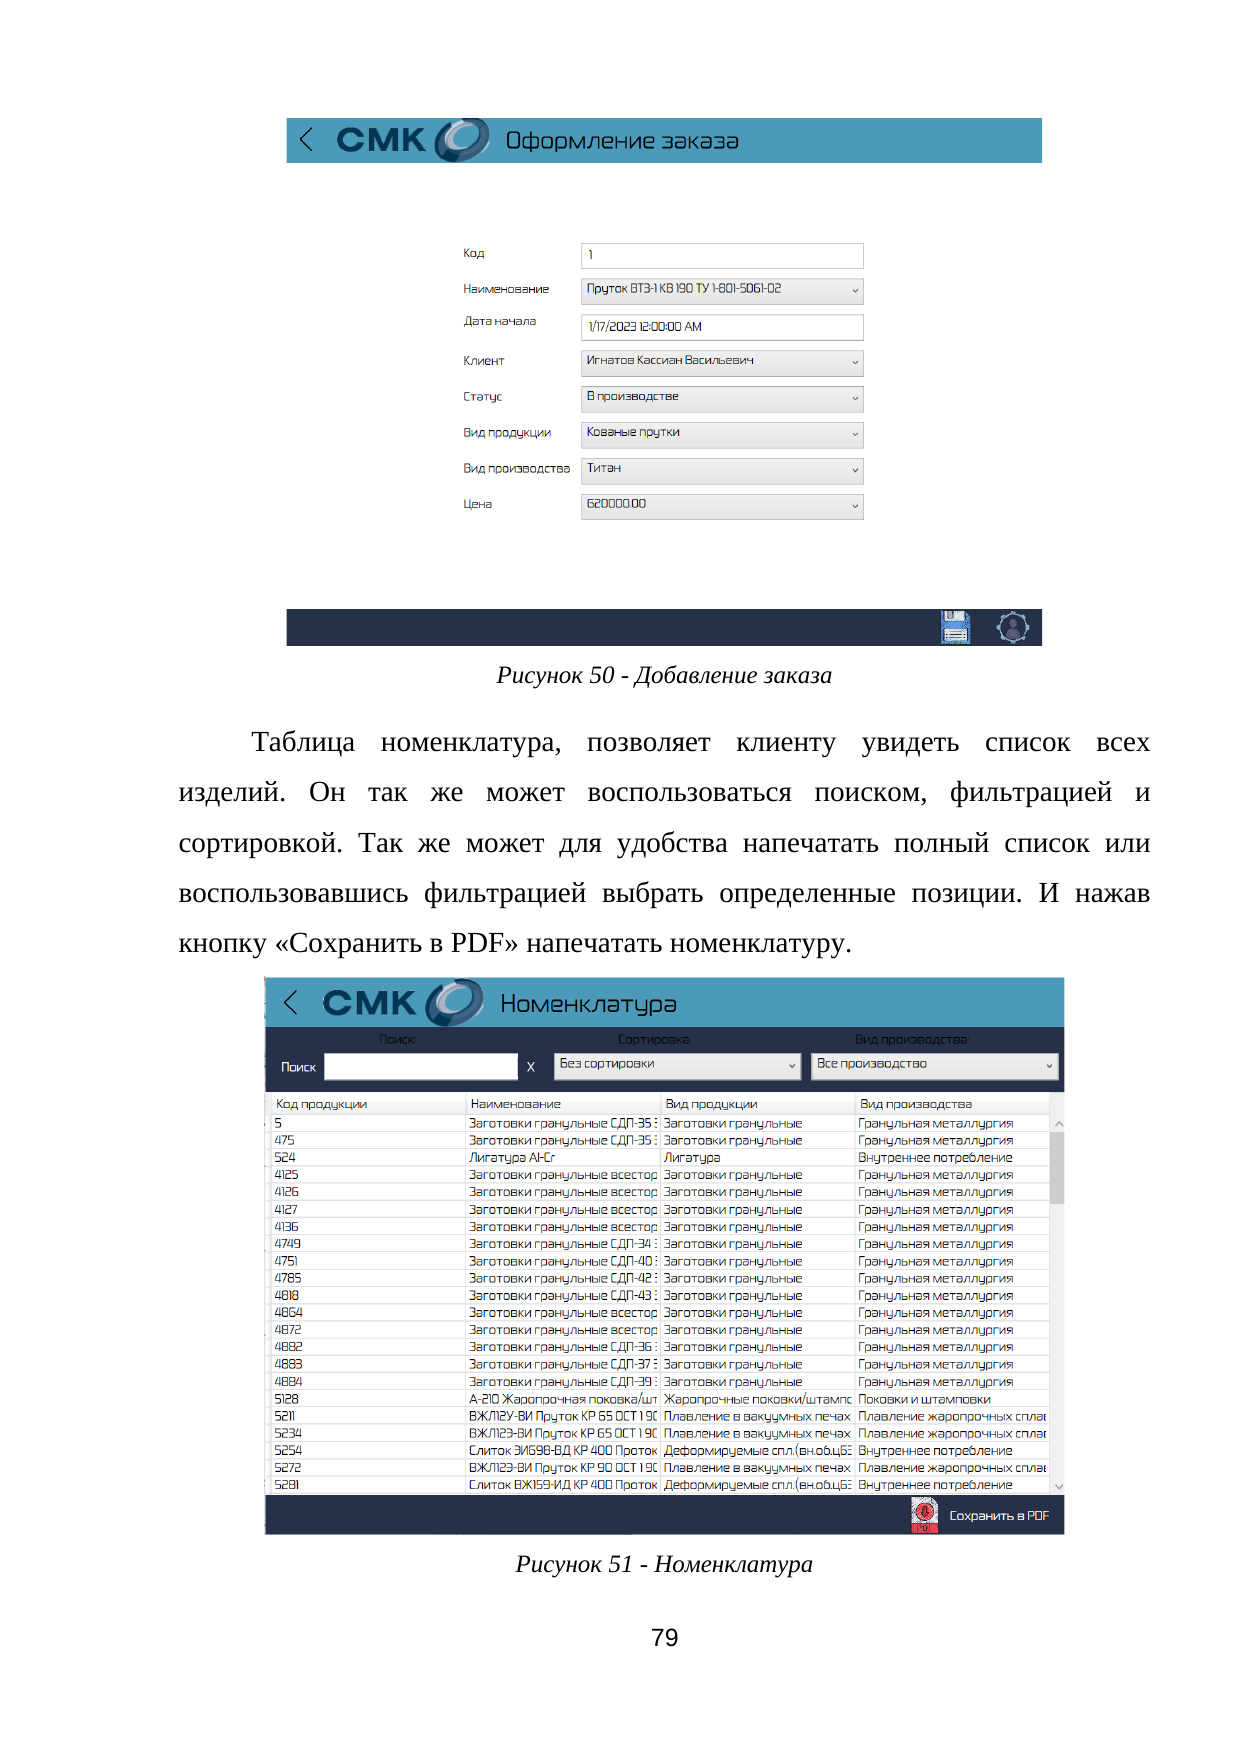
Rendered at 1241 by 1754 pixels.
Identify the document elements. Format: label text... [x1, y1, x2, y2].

text Таблица номенклатура, позволяет клиенту увидеть список всех изделий. Он так же может воспользоваться поиском, фильтрацией и сортировкой. Так же может для удобства напечатать полный список или воспользовавшись фильтрацией выбрать определенные позиции. И нажав кнопку «Сохранить в PDF» напечатать номенклатуру. [177, 724, 1152, 959]
text Рисунок 50 - Добавление заказа [177, 660, 1152, 689]
text Рисунок 51 - Номенклатура [177, 1549, 1152, 1578]
picture [286, 118, 1043, 646]
picture [264, 976, 1065, 1535]
